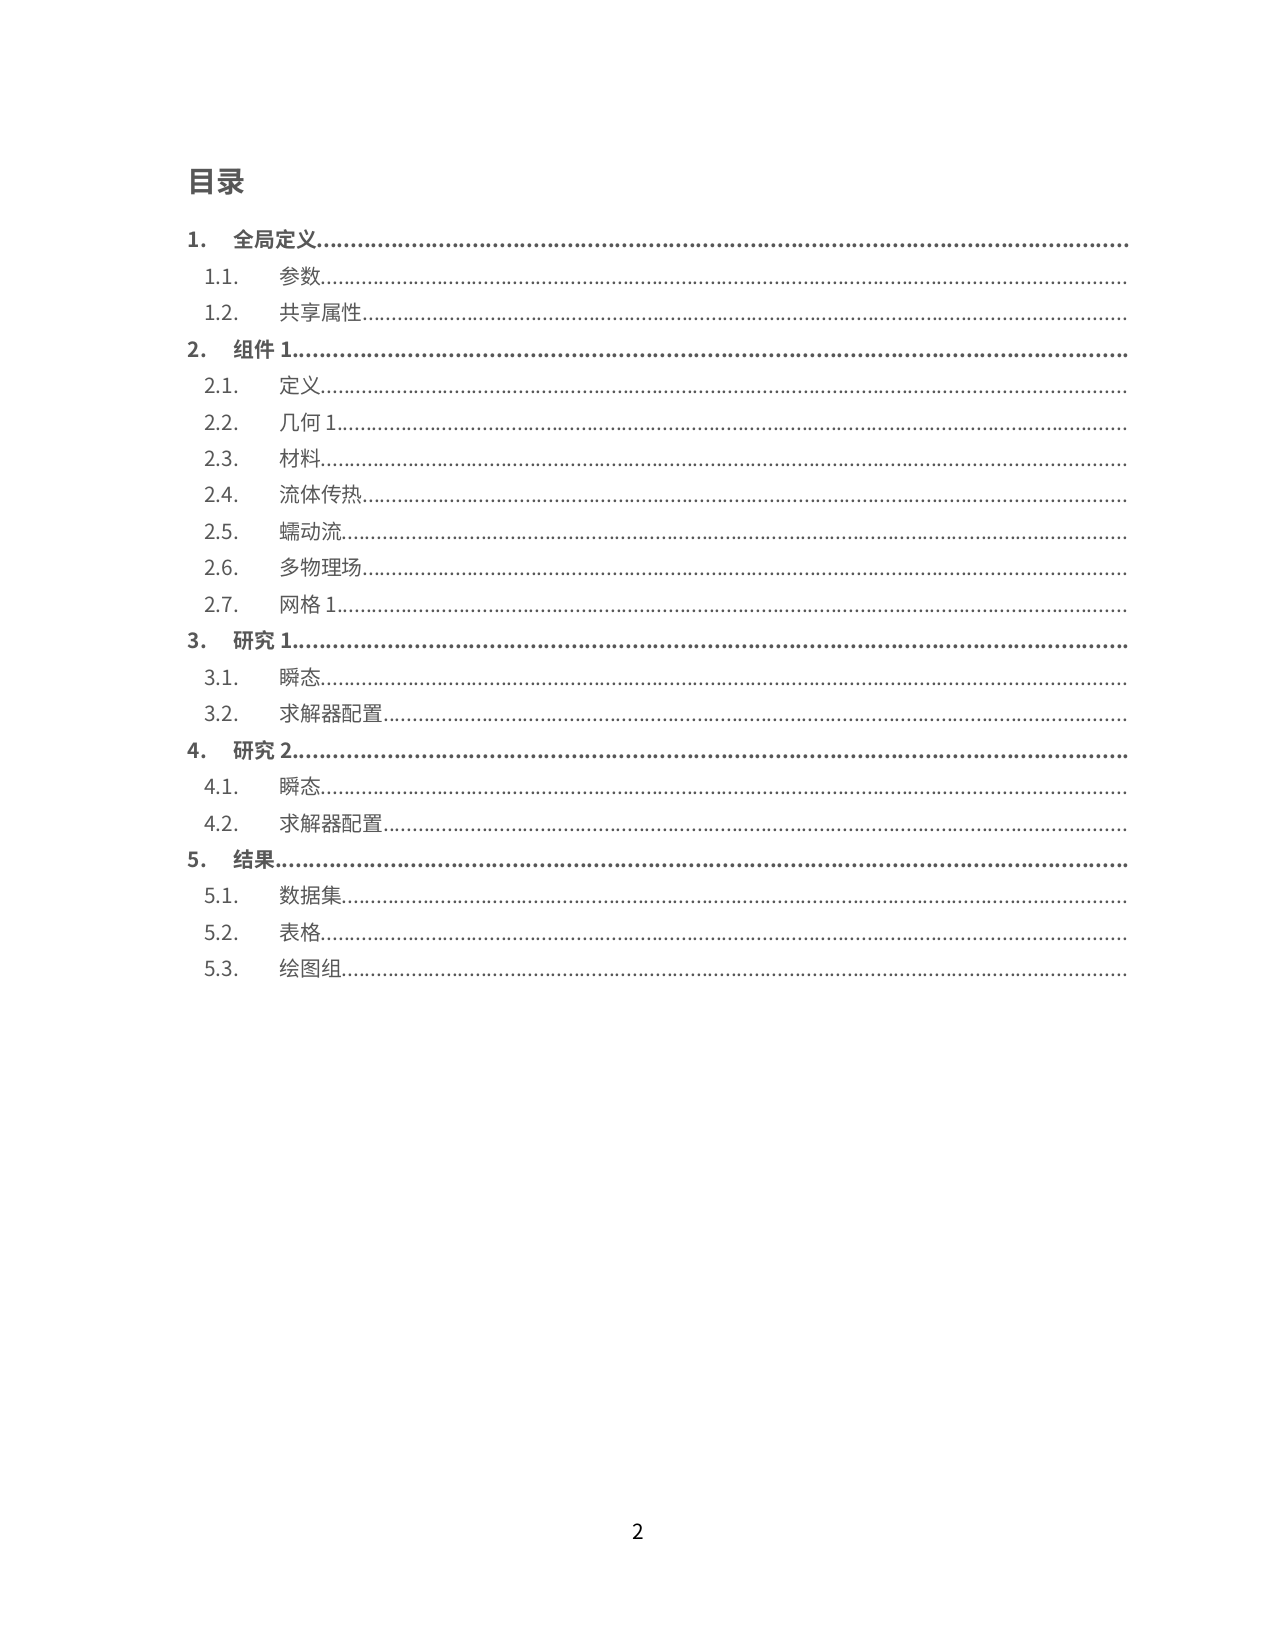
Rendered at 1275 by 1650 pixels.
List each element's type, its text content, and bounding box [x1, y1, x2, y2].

text 2.1. 定义 [204, 369, 1087, 399]
text 2.7. 网格 1 [204, 588, 1087, 618]
text 4.2. 求解器配置 [204, 807, 1087, 837]
text 2.3. 材料 [204, 442, 1087, 472]
text 5.2. 表格 [204, 916, 1087, 946]
text 5.1. 数据集 [204, 880, 1087, 910]
text 2.4. 流体传热 [204, 479, 1087, 509]
text 1. 全局定义 [187, 223, 1087, 254]
text 2. 组件 1 [187, 333, 1087, 363]
text 3.1. 瞬态 [204, 661, 1087, 691]
text 3.2. 求解器配置 [204, 697, 1087, 728]
text 3. 研究 1 [187, 624, 1087, 655]
text 2.5. 蠕动流 [204, 515, 1087, 545]
text 4. 研究 2 [187, 734, 1087, 764]
text 2.2. 几何 1 [204, 406, 1087, 436]
text 2.6. 多物理场 [204, 552, 1087, 582]
text 4.1. 瞬态 [204, 770, 1087, 801]
subtitle 目录 [187, 158, 1087, 201]
text 5. 结果 [187, 843, 1087, 873]
text 1.1. 参数 [204, 260, 1087, 290]
text 5.3. 绘图组 [204, 953, 1087, 983]
text 1.2. 共享属性 [204, 296, 1087, 327]
